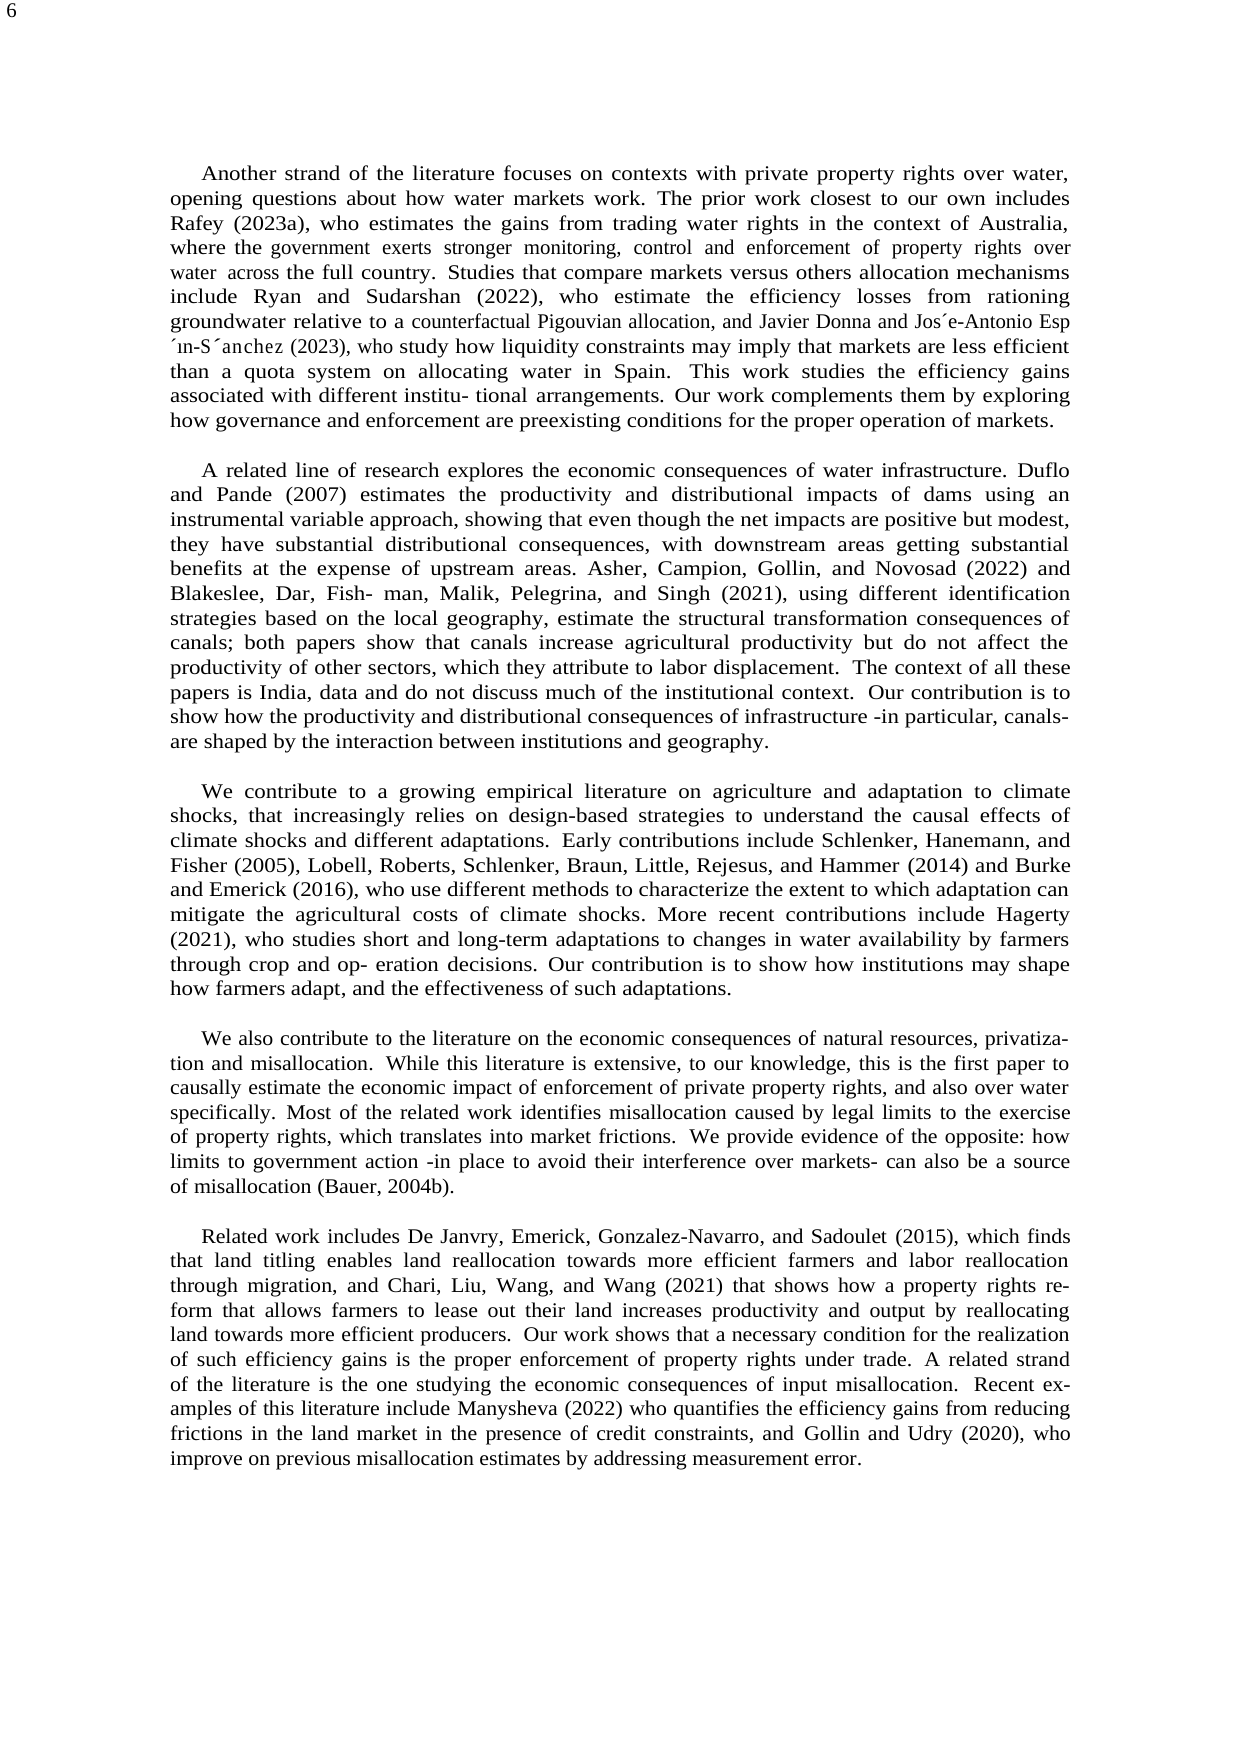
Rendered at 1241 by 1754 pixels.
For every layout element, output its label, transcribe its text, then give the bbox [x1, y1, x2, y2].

text Related work includes De Janvry, Emerick, Gonzalez-Navarro, and Sadoulet (2015), which finds that land titling enables land reallocation towards more efficient farmers and labor reallocation through migration, and Chari, Liu, Wang, and Wang (2021) that shows how a property rights re- form that allows farmers to lease out their land increases productivity and output by reallocating land towards more efficient producers. Our work shows that a necessary condition for the realization of such efficiency gains is the proper enforcement of property rights under trade. A related strand of the literature is the one studying the economic consequences of input misallocation. Recent ex- amples of this literature include Manysheva (2022) who quantifies the efficiency gains from reducing frictions in the land market in the presence of credit constraints, and Gollin and Udry (2020), who improve on previous misallocation estimates by addressing measurement error. [170, 1223, 1071, 1470]
text Another strand of the literature focuses on contexts with private property rights over water, opening questions about how water markets work. The prior work closest to our own includes Rafey (2023a), who estimates the gains from trading water rights in the context of Australia, where the government exerts stronger monitoring, control and enforcement of property rights over water across the full country. Studies that compare markets versus others allocation mechanisms include Ryan and Sudarshan (2022), who estimate the efficiency losses from rationing groundwater relative to a counterfactual Pigouvian allocation, and Javier Donna and Jos´e-Antonio Esp´ın-S´anchez (2023), who study how liquidity constraints may imply that markets are less efficient than a quota system on allocating water in Spain. This work studies the efficiency gains associated with different institu- tional arrangements. Our work complements them by exploring how governance and enforcement are preexisting conditions for the proper operation of markets. [170, 161, 1071, 432]
text A related line of research explores the economic consequences of water infrastructure. Duflo and Pande (2007) estimates the productivity and distributional impacts of dams using an instrumental variable approach, showing that even though the net impacts are positive but modest, they have substantial distributional consequences, with downstream areas getting substantial benefits at the expense of upstream areas. Asher, Campion, Gollin, and Novosad (2022) and Blakeslee, Dar, Fish- man, Malik, Pelegrina, and Singh (2021), using different identification strategies based on the local geography, estimate the structural transformation consequences of canals; both papers show that canals increase agricultural productivity but do not affect the productivity of other sectors, which they attribute to labor displacement. The context of all these papers is India, data and do not discuss much of the institutional context. Our contribution is to show how the productivity and distributional consequences of infrastructure -in particular, canals- are shaped by the interaction between institutions and geography. [170, 457, 1071, 753]
text We contribute to a growing empirical literature on agriculture and adaptation to climate shocks, that increasingly relies on design-based strategies to understand the causal effects of climate shocks and different adaptations. Early contributions include Schlenker, Hanemann, and Fisher (2005), Lobell, Roberts, Schlenker, Braun, Little, Rejesus, and Hammer (2014) and Burke and Emerick (2016), who use different methods to characterize the extent to which adaptation can mitigate the agricultural costs of climate shocks. More recent contributions include Hagerty (2021), who studies short and long-term adaptations to changes in water availability by farmers through crop and op- eration decisions. Our contribution is to show how institutions may shape how farmers adapt, and the effectiveness of such adaptations. [170, 779, 1071, 1000]
text We also contribute to the literature on the economic consequences of natural resources, privatiza- tion and misallocation. While this literature is extensive, to our knowledge, this is the first paper to causally estimate the economic impact of enforcement of private property rights, and also over water specifically. Most of the related work identifies misallocation caused by legal limits to the exercise of property rights, which translates into market frictions. We provide evidence of the opposite: how limits to government action -in place to avoid their interference over markets- can also be a source of misallocation (Bauer, 2004b). [170, 1026, 1071, 1198]
